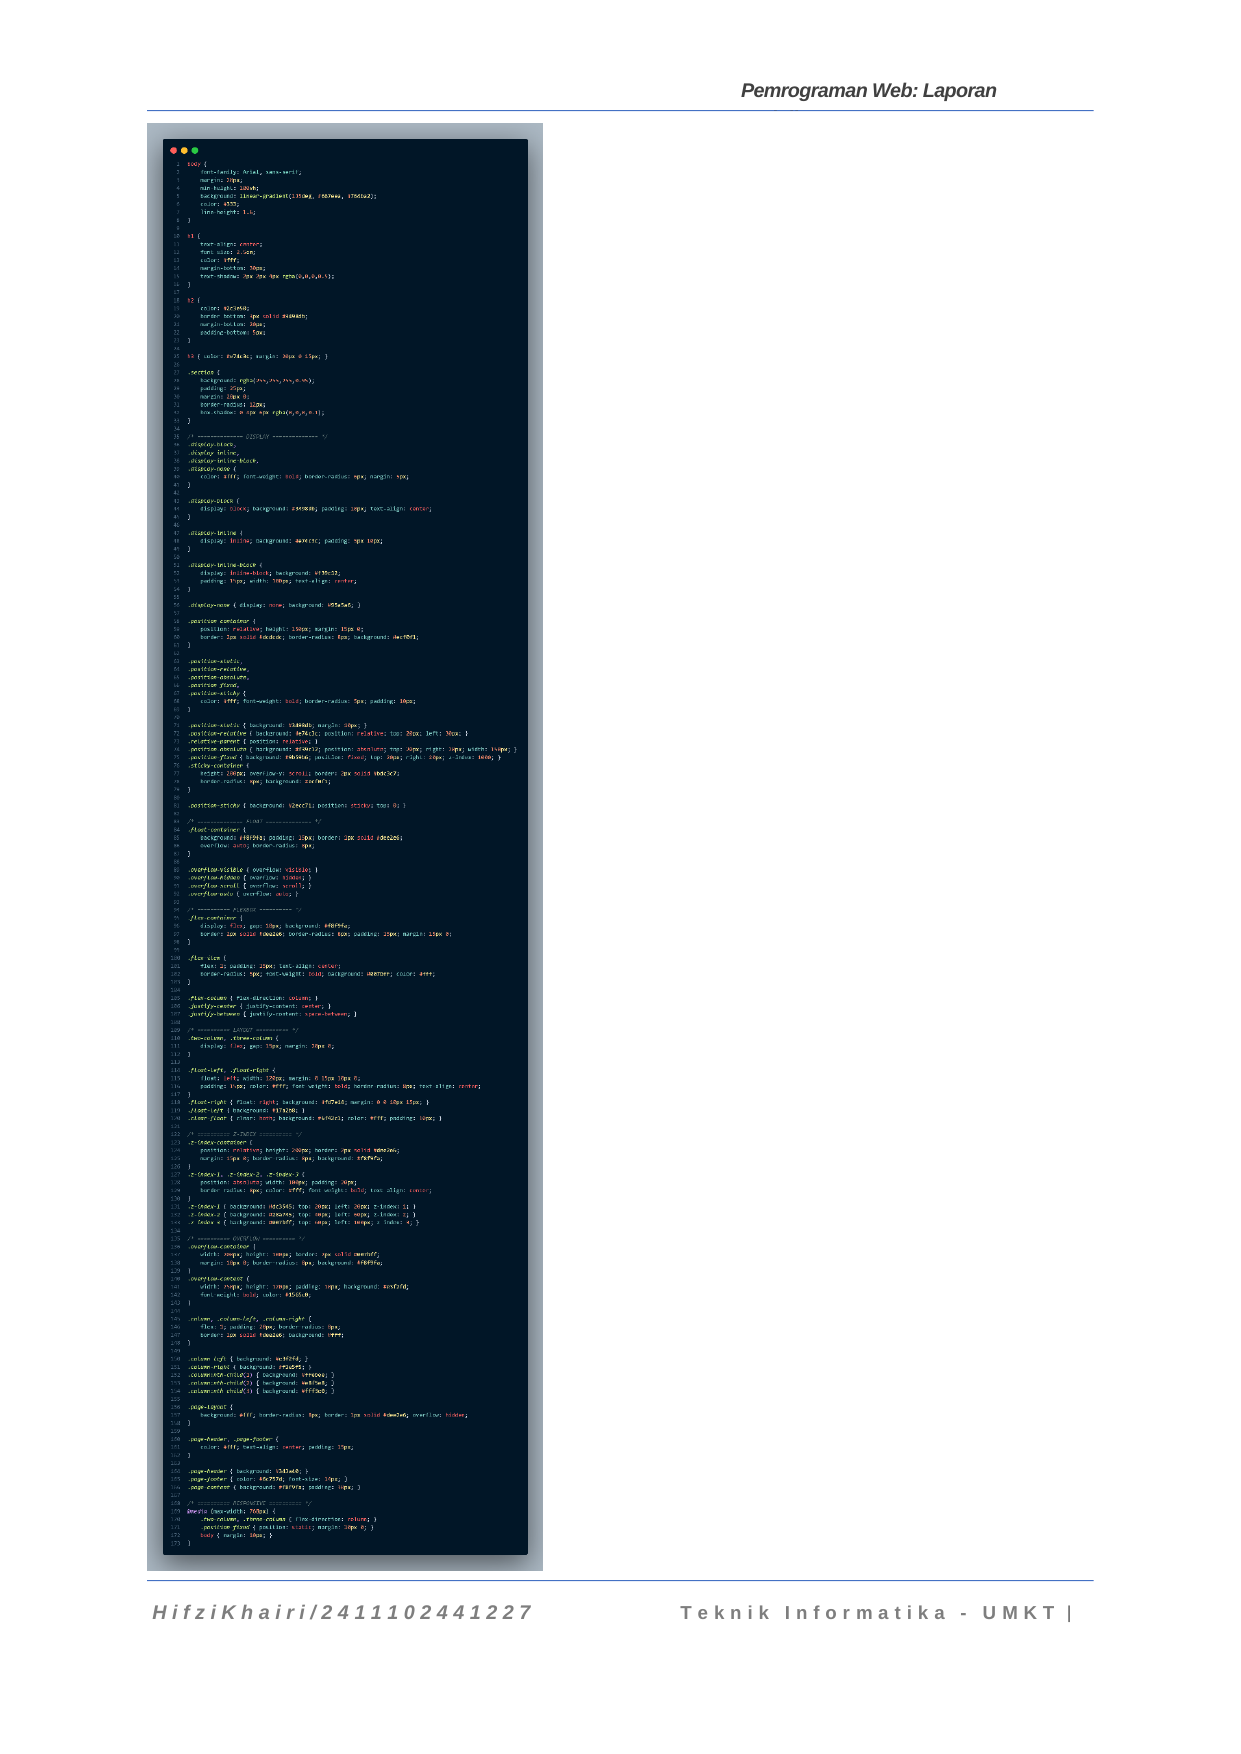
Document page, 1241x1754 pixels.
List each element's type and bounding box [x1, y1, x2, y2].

picture [147, 123, 543, 1571]
